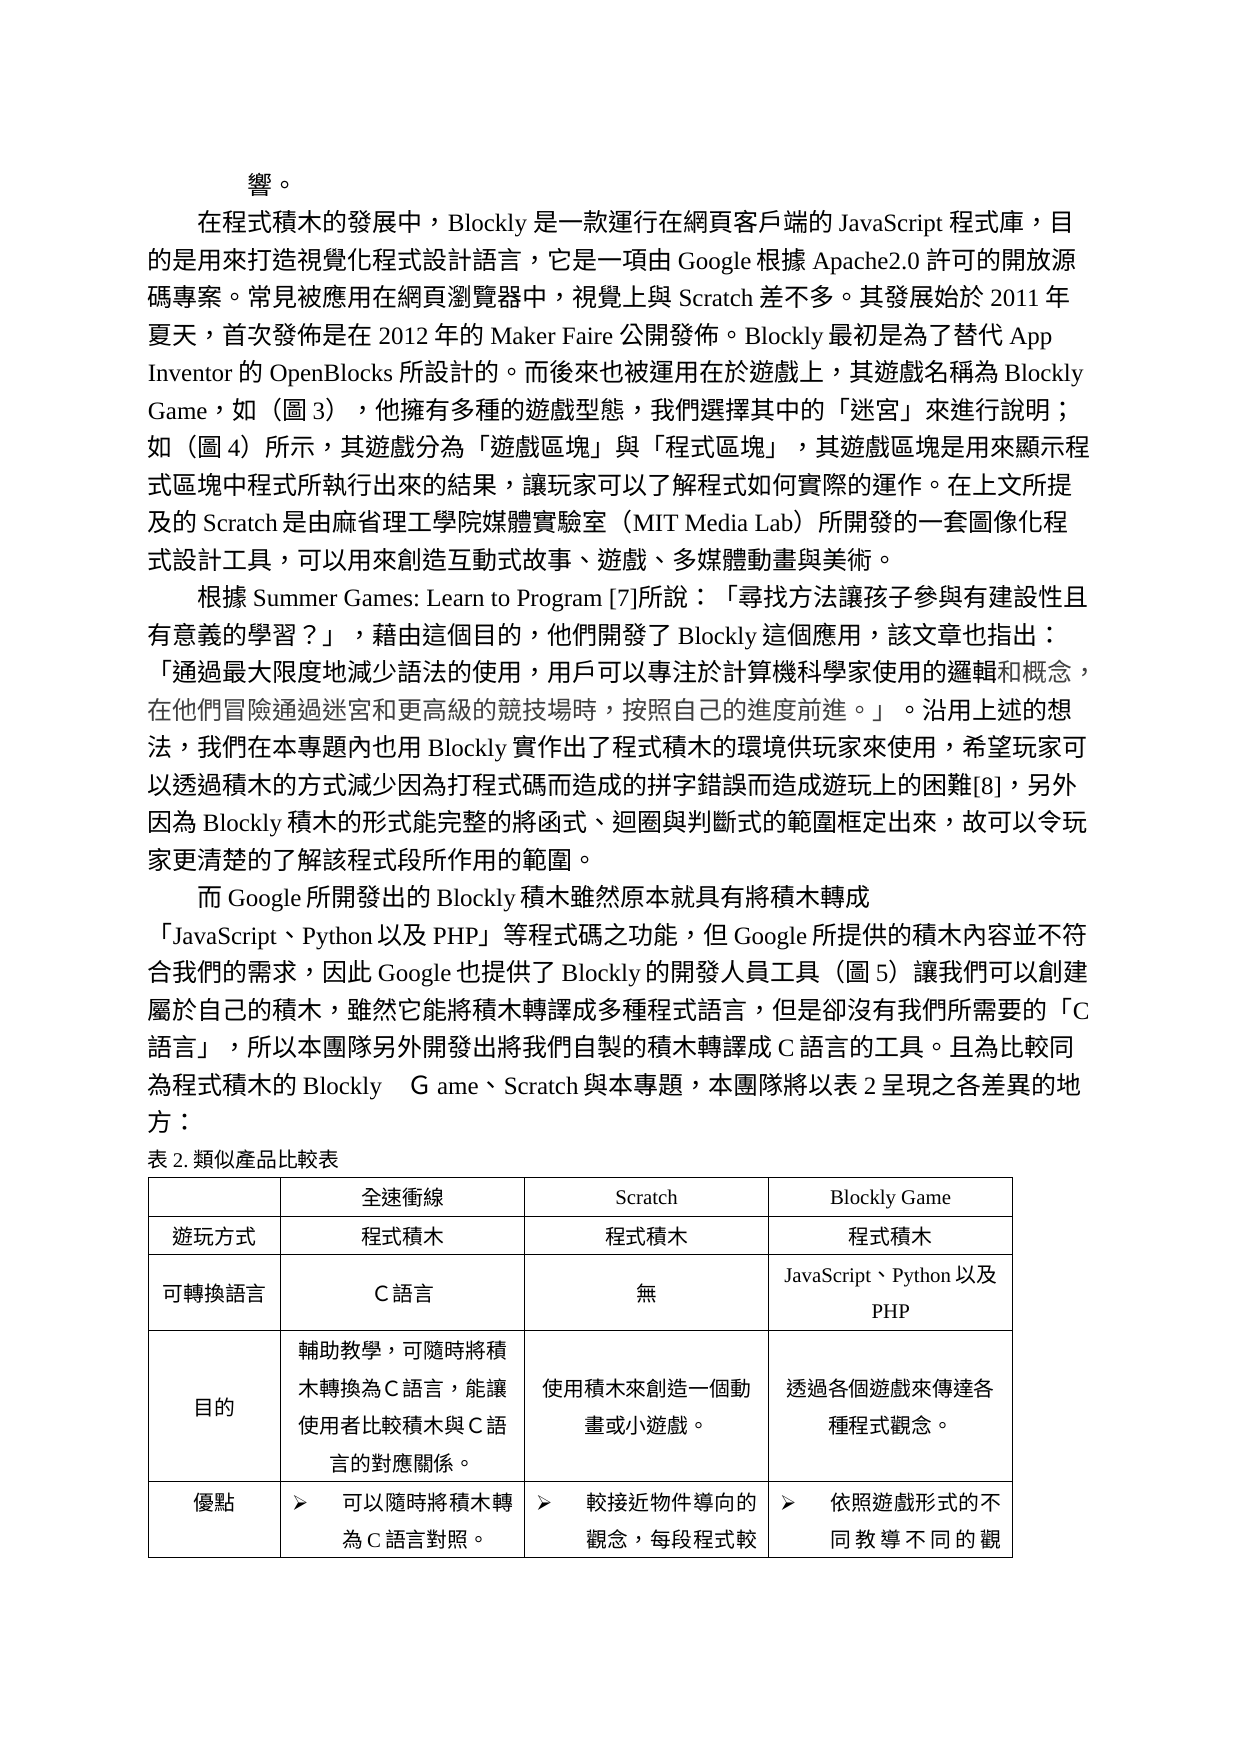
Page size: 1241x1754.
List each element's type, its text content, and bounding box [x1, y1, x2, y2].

table_cell JavaScript、Python以及PHP [769, 1255, 1012, 1330]
table_cell 程式積木 [525, 1217, 768, 1254]
table_cell 使用積木來創造一個動畫或小遊戲。 [525, 1331, 768, 1481]
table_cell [281, 1482, 524, 1557]
table_cell 程式積木 [281, 1217, 524, 1254]
table_cell 依照遊戲形式的不同教導不同的觀念。 [769, 1482, 1012, 1557]
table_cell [525, 1482, 768, 1557]
table_cell 輔助教學，可隨時將積木轉換為Ｃ語言，能讓使用者比較積木與Ｃ語言的對應關係。 [281, 1331, 524, 1481]
table_header Scratch [525, 1178, 768, 1216]
text 在程式積木的發展中，Blockly 是一款運行在網頁客戶端的 JavaScript 程式庫，目的是用來打造視覺化程式設計語言，它是一項由Google根據 Apache2.0 許可的開放源碼專案。常見被應用在網頁瀏覽器中，視覺上與 Scratch 差不多。其發展始於 2011 年夏天，首次發佈是在 2012 年的 Maker Faire 公開發佈。Blockly最初是為了替代 App Inventor 的 OpenBlocks 所設計的。而後來也被運用在於遊戲上，其遊戲名稱為Blockly Game，如（圖3），他擁有多種的遊戲型態，我們選擇其中的「迷宮」來進行說明；如（圖4）所示，其遊戲分為「遊戲區塊」與「程式區塊」，其遊戲區塊是用來顯示程式區塊中程式所執行出來的結果，讓玩家可以了解程式如何實際的運作。在上文所提及的Scratch是由麻省理工學院媒體實驗室（MIT Media Lab）所開發的一套圖像化程式設計工具，可以用來創造互動式故事、遊戲、多媒體動畫與美術。 [148, 202, 1092, 577]
table_header 全速衝線 [281, 1178, 524, 1216]
table_header Blockly Game [769, 1178, 1012, 1216]
table_cell 程式積木 [769, 1217, 1012, 1254]
table_cell Ｃ語言 [281, 1255, 524, 1330]
text 根據Summer Games: Learn to Program [7]所說：「尋找方法讓孩子參與有建設性且有意義的學習？」，藉由這個目的，他們開發了Blockly這個應用，該文章也指出：「通過最大限度地減少語法的使用，用戶可以專注於計算機科學家使用的邏輯和概念，在他們冒險通過迷宮和更高級的競技​​場時，按照自己的進度前進。」。沿用上述的想法，我們在本專題內也用Blockly實作出了程式積木的環境供玩家來使用，希望玩家可以透過積木的方式減少因為打程式碼而造成的拼字錯誤而造成遊玩上的困難[8]，另外因為Blockly積木的形式能完整的將函式、迴圈與判斷式的範圍框定出來，故可以令玩家更清楚的了解該程式段所作用的範圍。 [148, 577, 1092, 877]
table_header [149, 1178, 280, 1216]
table_cell 目的 [149, 1331, 280, 1481]
table_cell 透過各個遊戲來傳達各種程式觀念。 [769, 1331, 1012, 1481]
text 表2. 類似產品比較表 [148, 1139, 1092, 1177]
text 而Google所開發出的Blockly積木雖然原本就具有將積木轉成 「JavaScript、Python以及PHP」等程式碼之功能，但Google所提供的積木內容並不符合我們的需求，因此Google也提供了Blockly的開發人員工具（圖5）讓我們可以創建屬於自己的積木，雖然它能將積木轉譯成多種程式語言，但是卻沒有我們所需要的「C語言」，所以本團隊另外開發出將我們自製的積木轉譯成C語言的工具。且為比較同為程式積木的Blockly Ｇame、Scratch與本專題，本團隊將以表2呈現之各差異的地方： [148, 877, 1092, 1139]
table_cell 優點 [149, 1482, 280, 1557]
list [198, 164, 1092, 202]
table_cell 可轉換語言 [149, 1255, 280, 1330]
table_cell 無 [525, 1255, 768, 1330]
table_cell 遊玩方式 [149, 1217, 280, 1254]
